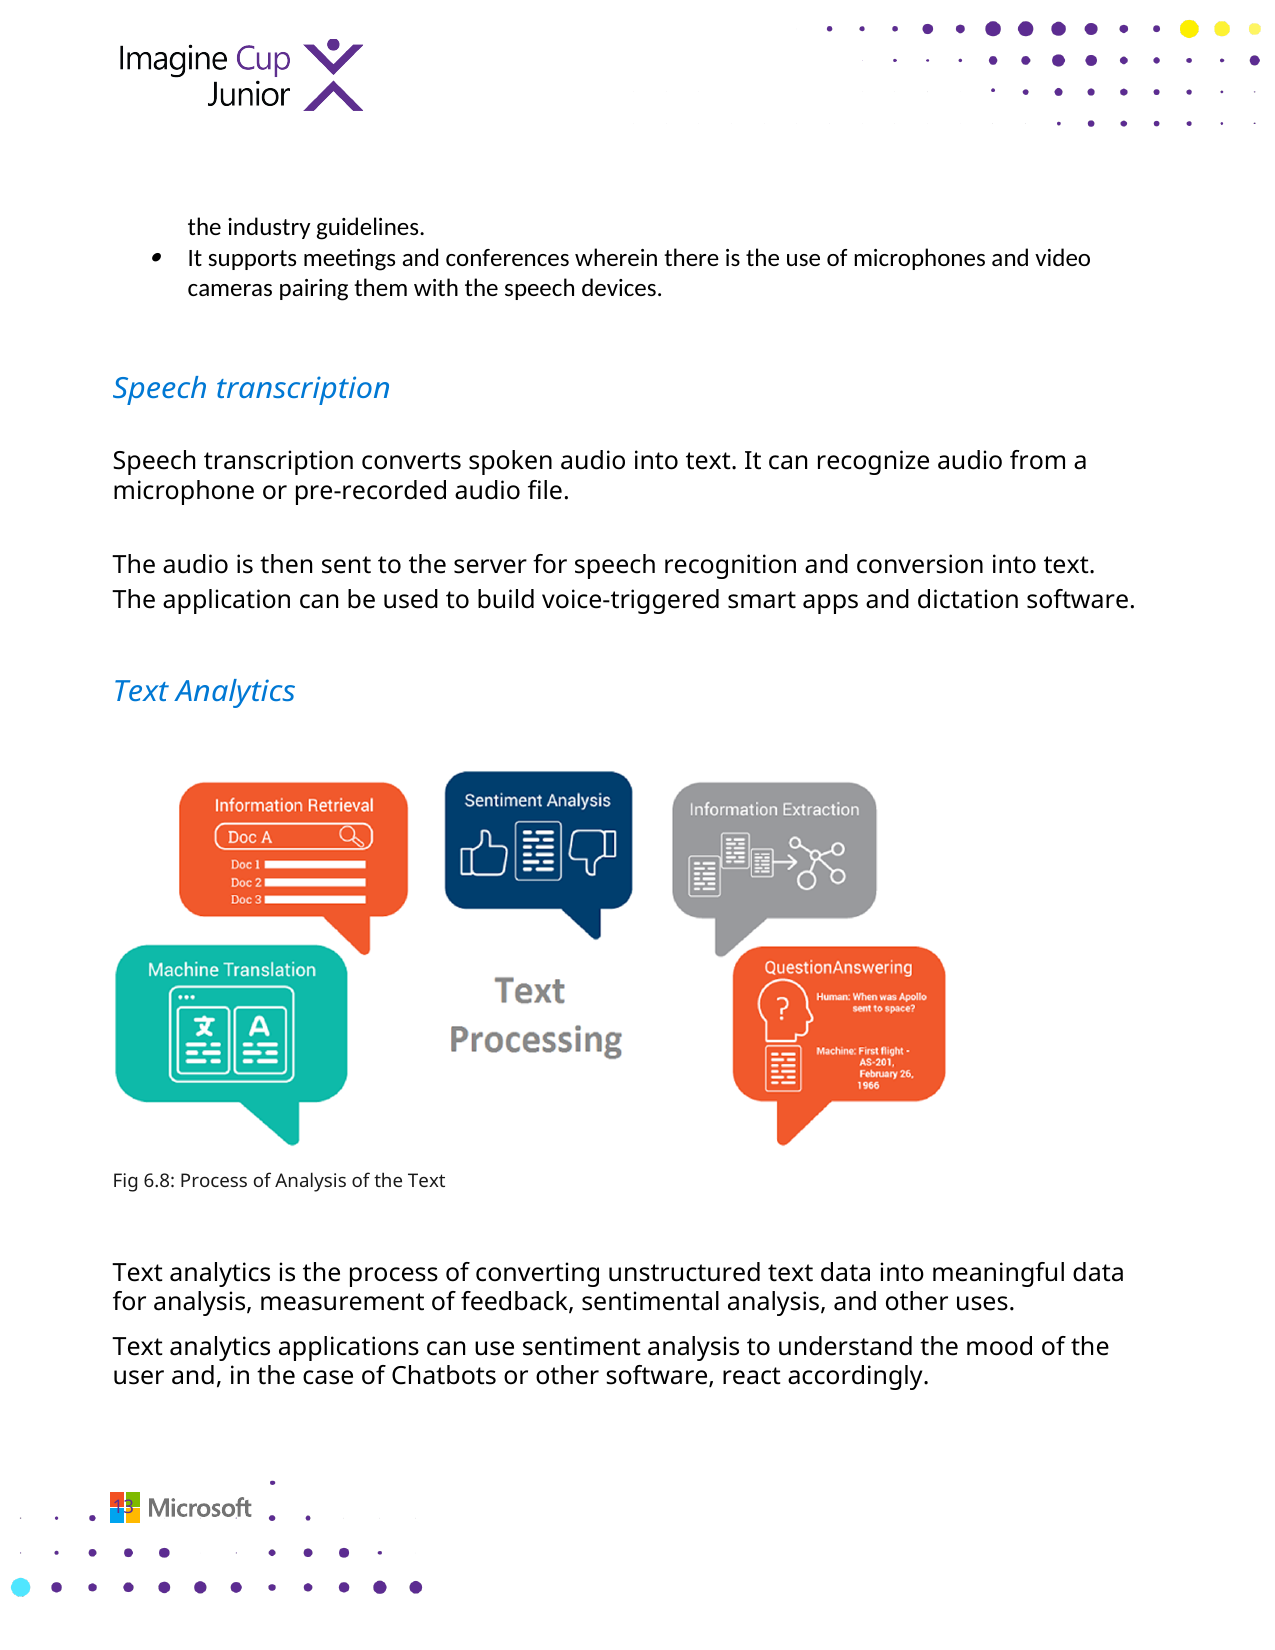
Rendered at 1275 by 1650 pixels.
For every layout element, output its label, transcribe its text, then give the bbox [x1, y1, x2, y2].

text Text analytics is the process of converting unstructured text data into meaningful data for analysis, measurement of feedback, sentimental analysis, and other uses. [112, 1257, 1162, 1318]
text Text analytics applications can use sentiment analysis to understand the mood of the user and, in the case of Chatbots or other software, react accordingly. [112, 1330, 1162, 1392]
subtitle Speech transcription converts spoken audio into text. It can recognize audio from a microphone or pre-recorded audio file. [112, 445, 1162, 506]
picture [0, 1451, 444, 1603]
picture [120, 12, 1275, 142]
list It safeguards the data by following the mandatory security and compliance certifications as per the industry guidelines. [150, 211, 1162, 242]
subtitle The audio is then sent to the server for speech recognition and conversion into text. [112, 549, 1162, 579]
text Fig 6.8: Process of Analysis of the Text [112, 1168, 1162, 1193]
subtitle Text Analytics [112, 673, 1162, 709]
subtitle The application can be used to build voice-triggered smart apps and dictation software. [112, 584, 1162, 614]
picture [112, 768, 948, 1157]
list It supports meetings and conferences wherein there is the use of microphones and video cameras pairing them with the speech devices. [150, 242, 1162, 303]
subtitle Speech transcription [112, 371, 1162, 406]
